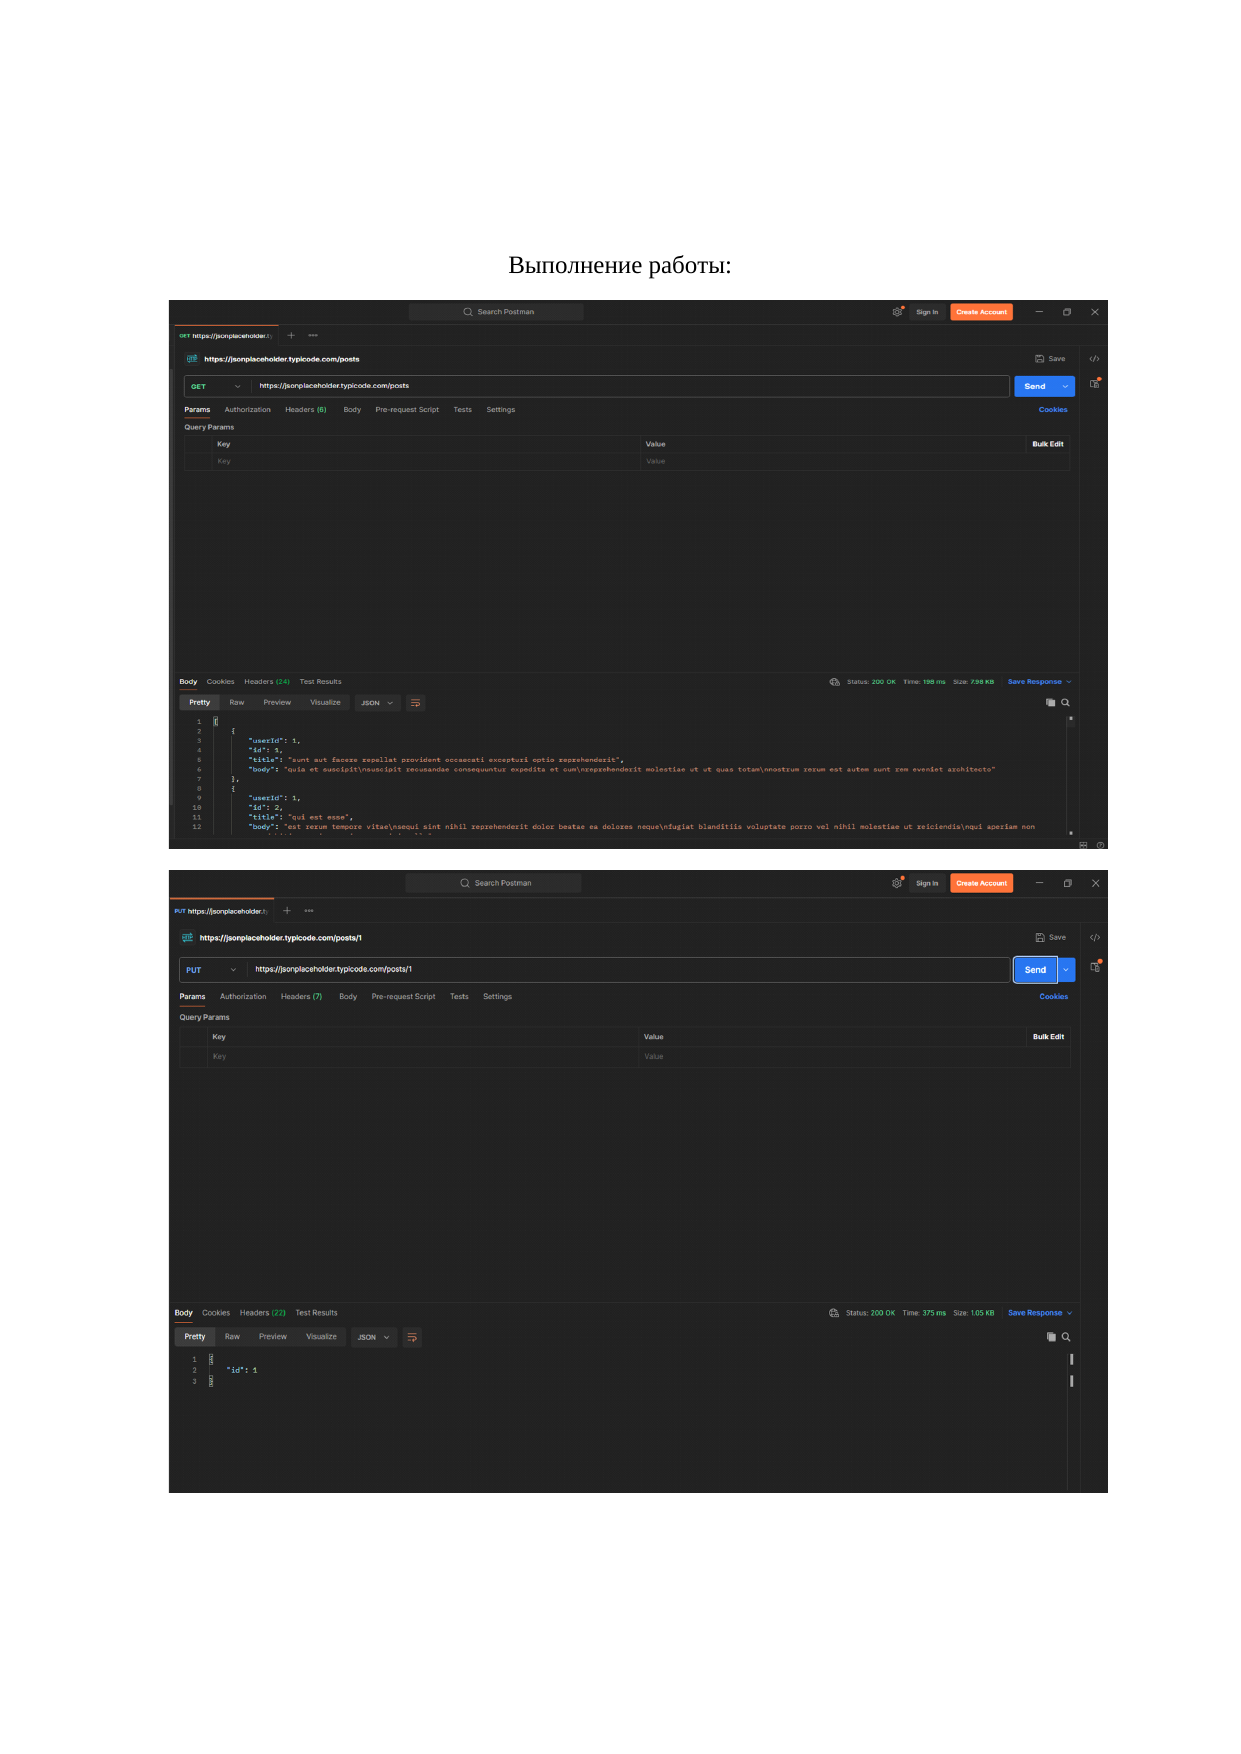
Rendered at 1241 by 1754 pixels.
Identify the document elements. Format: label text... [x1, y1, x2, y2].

text Выполнение работы: [150, 250, 1090, 279]
